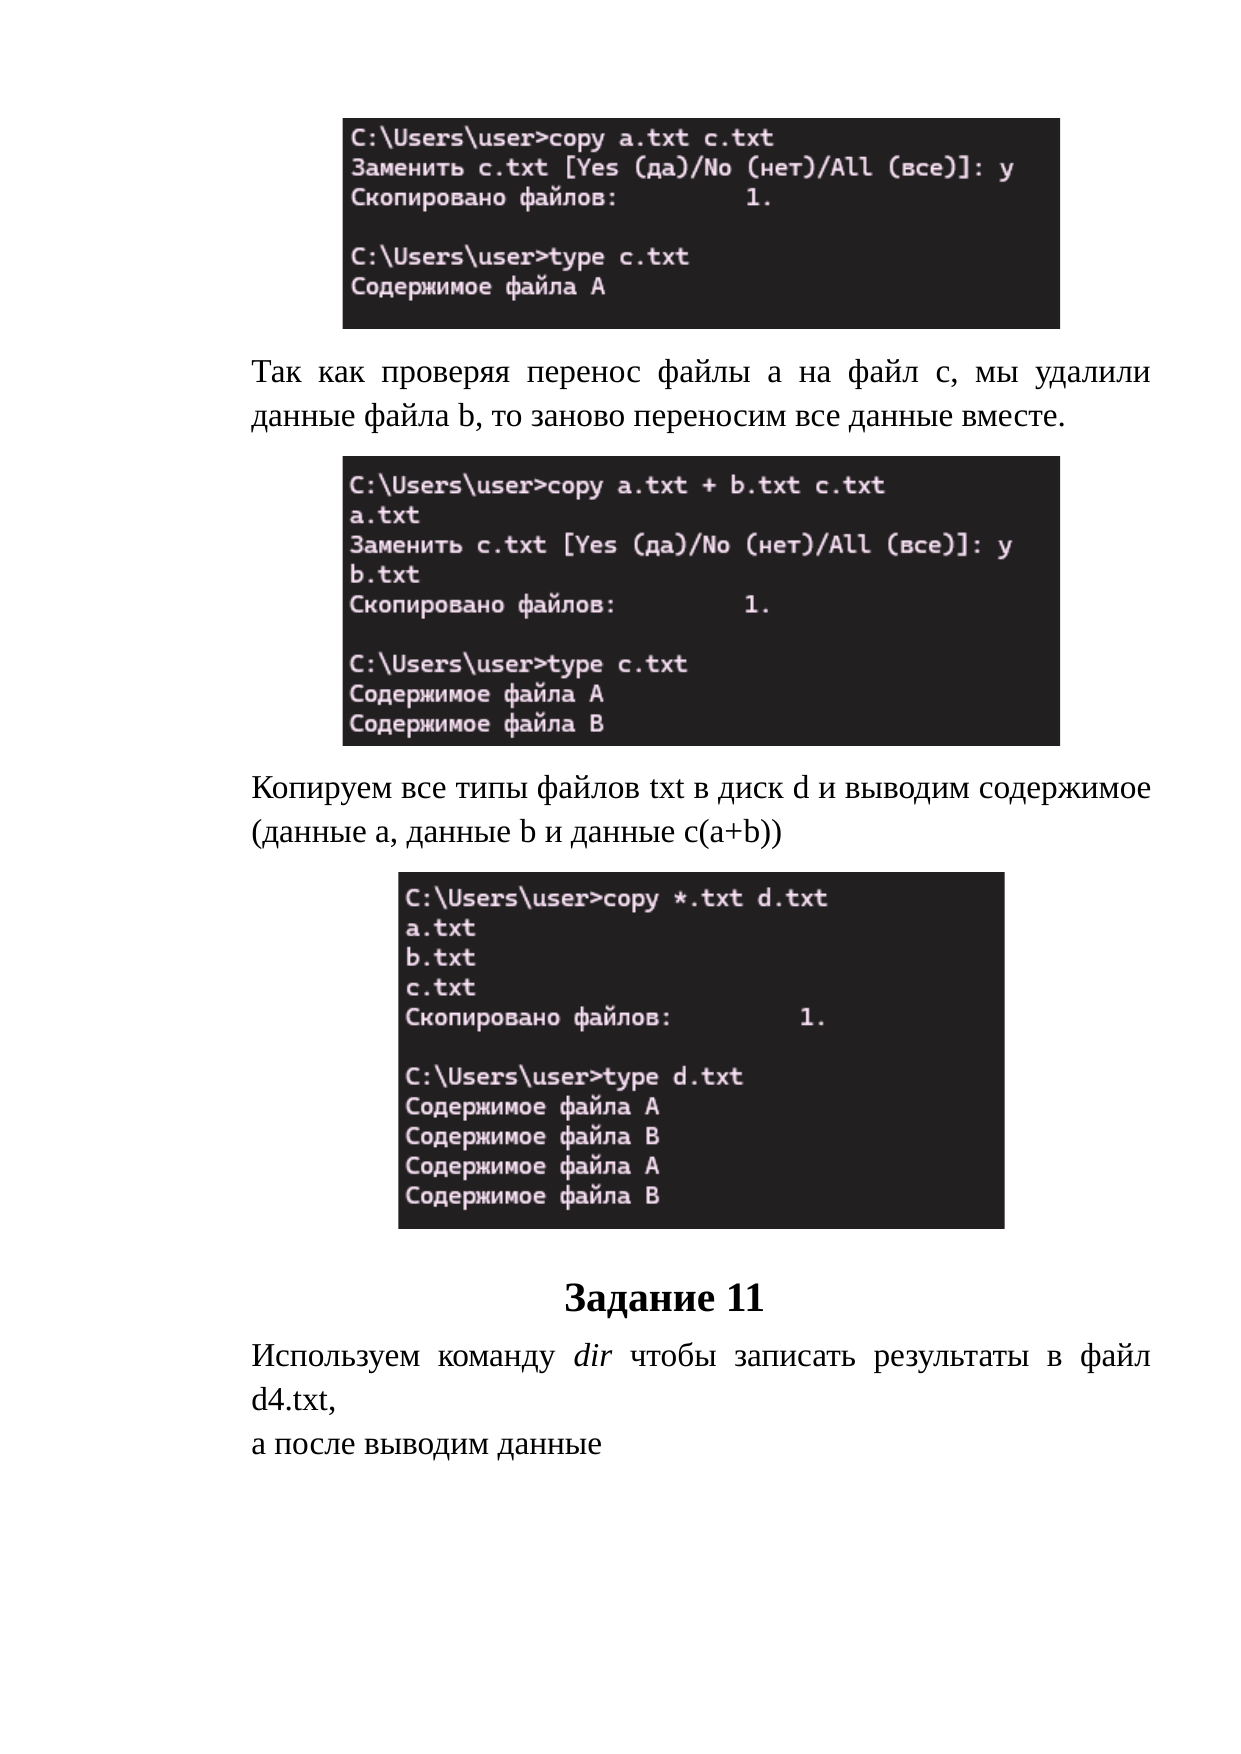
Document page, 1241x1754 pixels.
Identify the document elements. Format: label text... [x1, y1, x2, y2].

text Задание 11 [177, 1272, 1152, 1320]
picture [342, 118, 1060, 329]
text Используем команду dir чтобы записать результаты в файл d4.txt, а после выводим данные [251, 1335, 1152, 1462]
text Так как проверяя перенос файлы а на файл с, мы удалили данные файла b, то заново переносим все данные вместе. [251, 351, 1152, 434]
picture [342, 456, 1060, 746]
text Копируем все типы файлов txt в диск d и выводим содержимое (данные а, данные b и данные с(а+b)) [251, 768, 1152, 850]
picture [398, 872, 1005, 1229]
